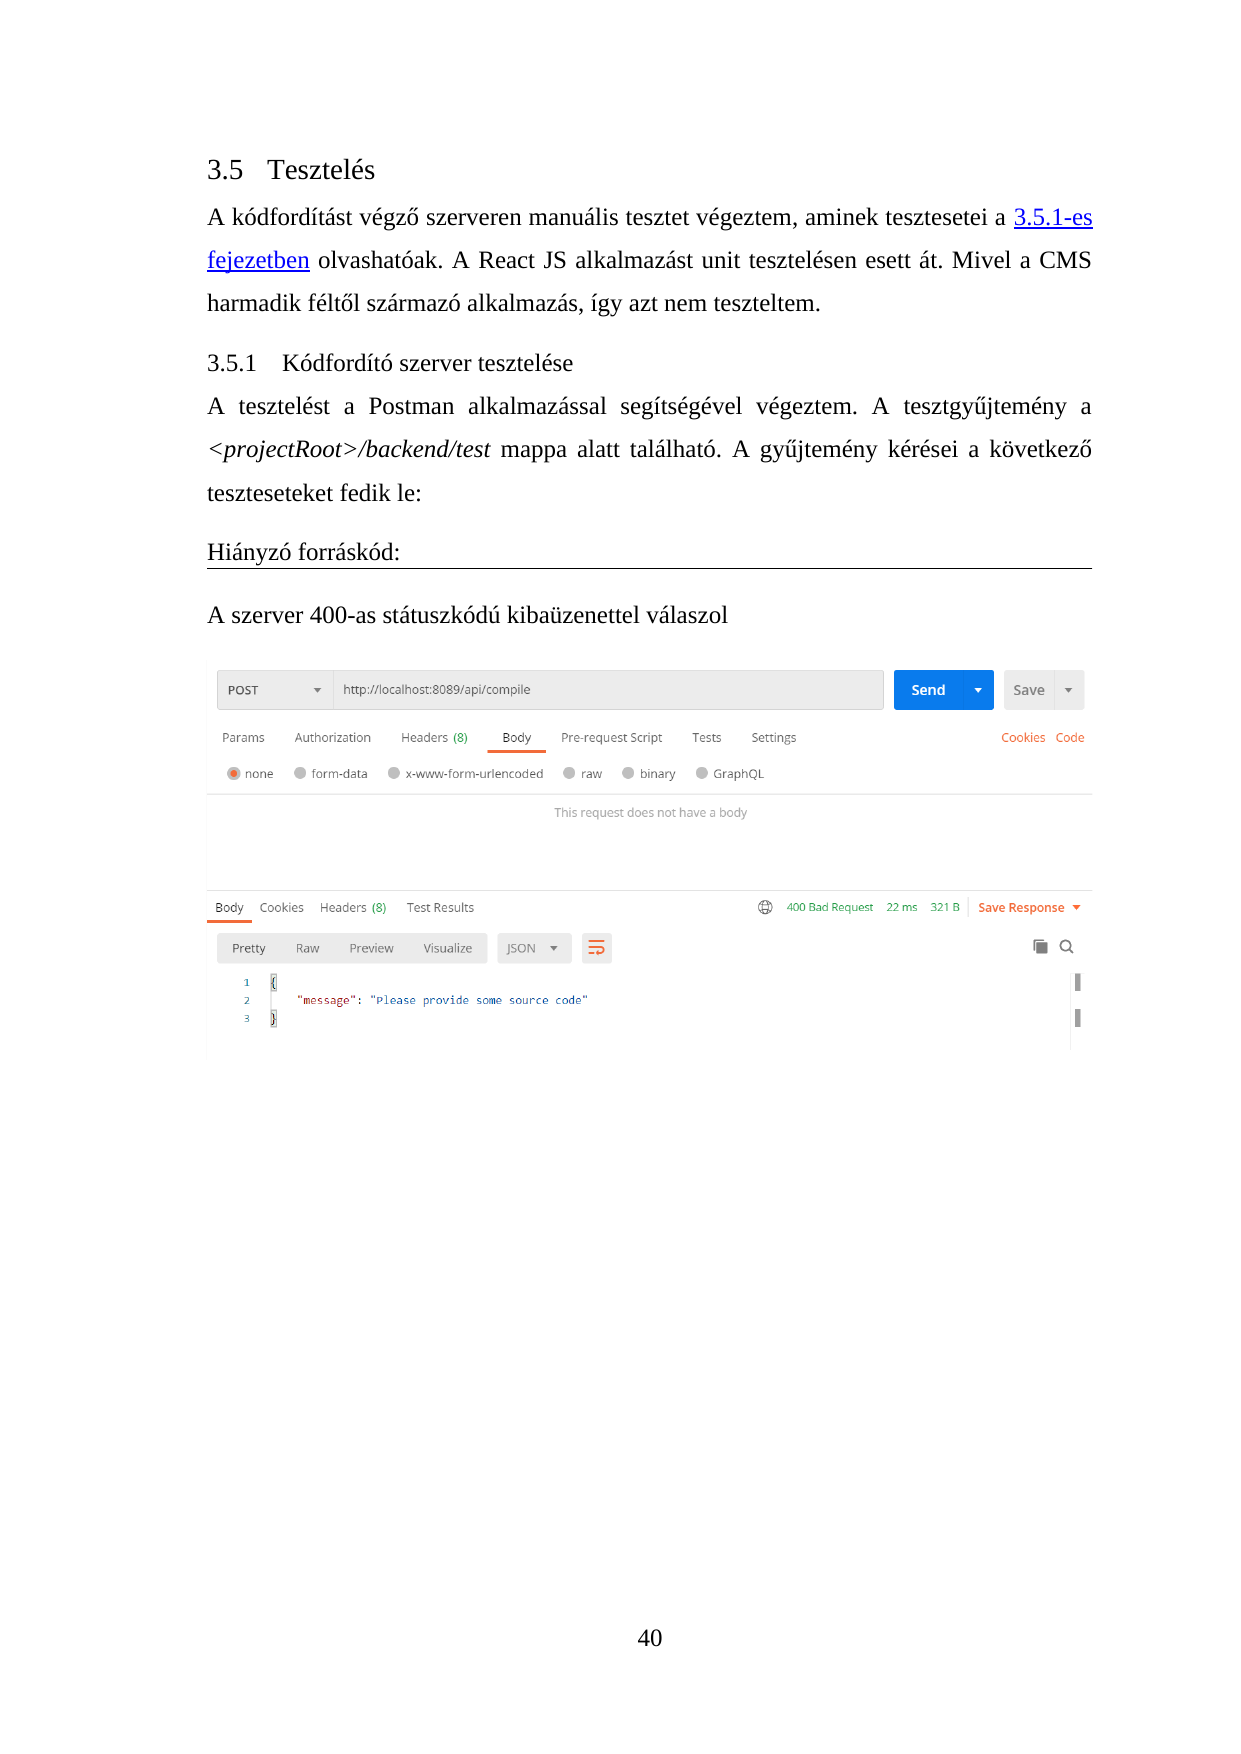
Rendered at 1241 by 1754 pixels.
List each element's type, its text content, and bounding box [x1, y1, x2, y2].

subtitle Tesztelés [207, 152, 1092, 185]
text Hiányzó forráskód: [207, 537, 1092, 568]
subtitle Kódfordító szerver tesztelése [207, 348, 1092, 377]
text A tesztelést a Postman alkalmazással segítségével végeztem. A tesztgyűjtemény a <projectRoot>/backend/test mappa alatt található. A gyűjtemény kérései a következő teszteseteket fedik le: [207, 391, 1092, 506]
text A kódfordítást végző szerveren manuális tesztet végeztem, aminek tesztesetei a 3.5.1-es fejezetben olvashatóak. A React JS alkalmazást unit tesztelésen esett át. Mivel a CMS harmadik féltől származó alkalmazás, így azt nem teszteltem. [207, 202, 1092, 317]
text A szerver 400-as státuszkódú kibaüzenettel válaszol [207, 600, 1092, 629]
picture [206, 660, 1093, 1060]
